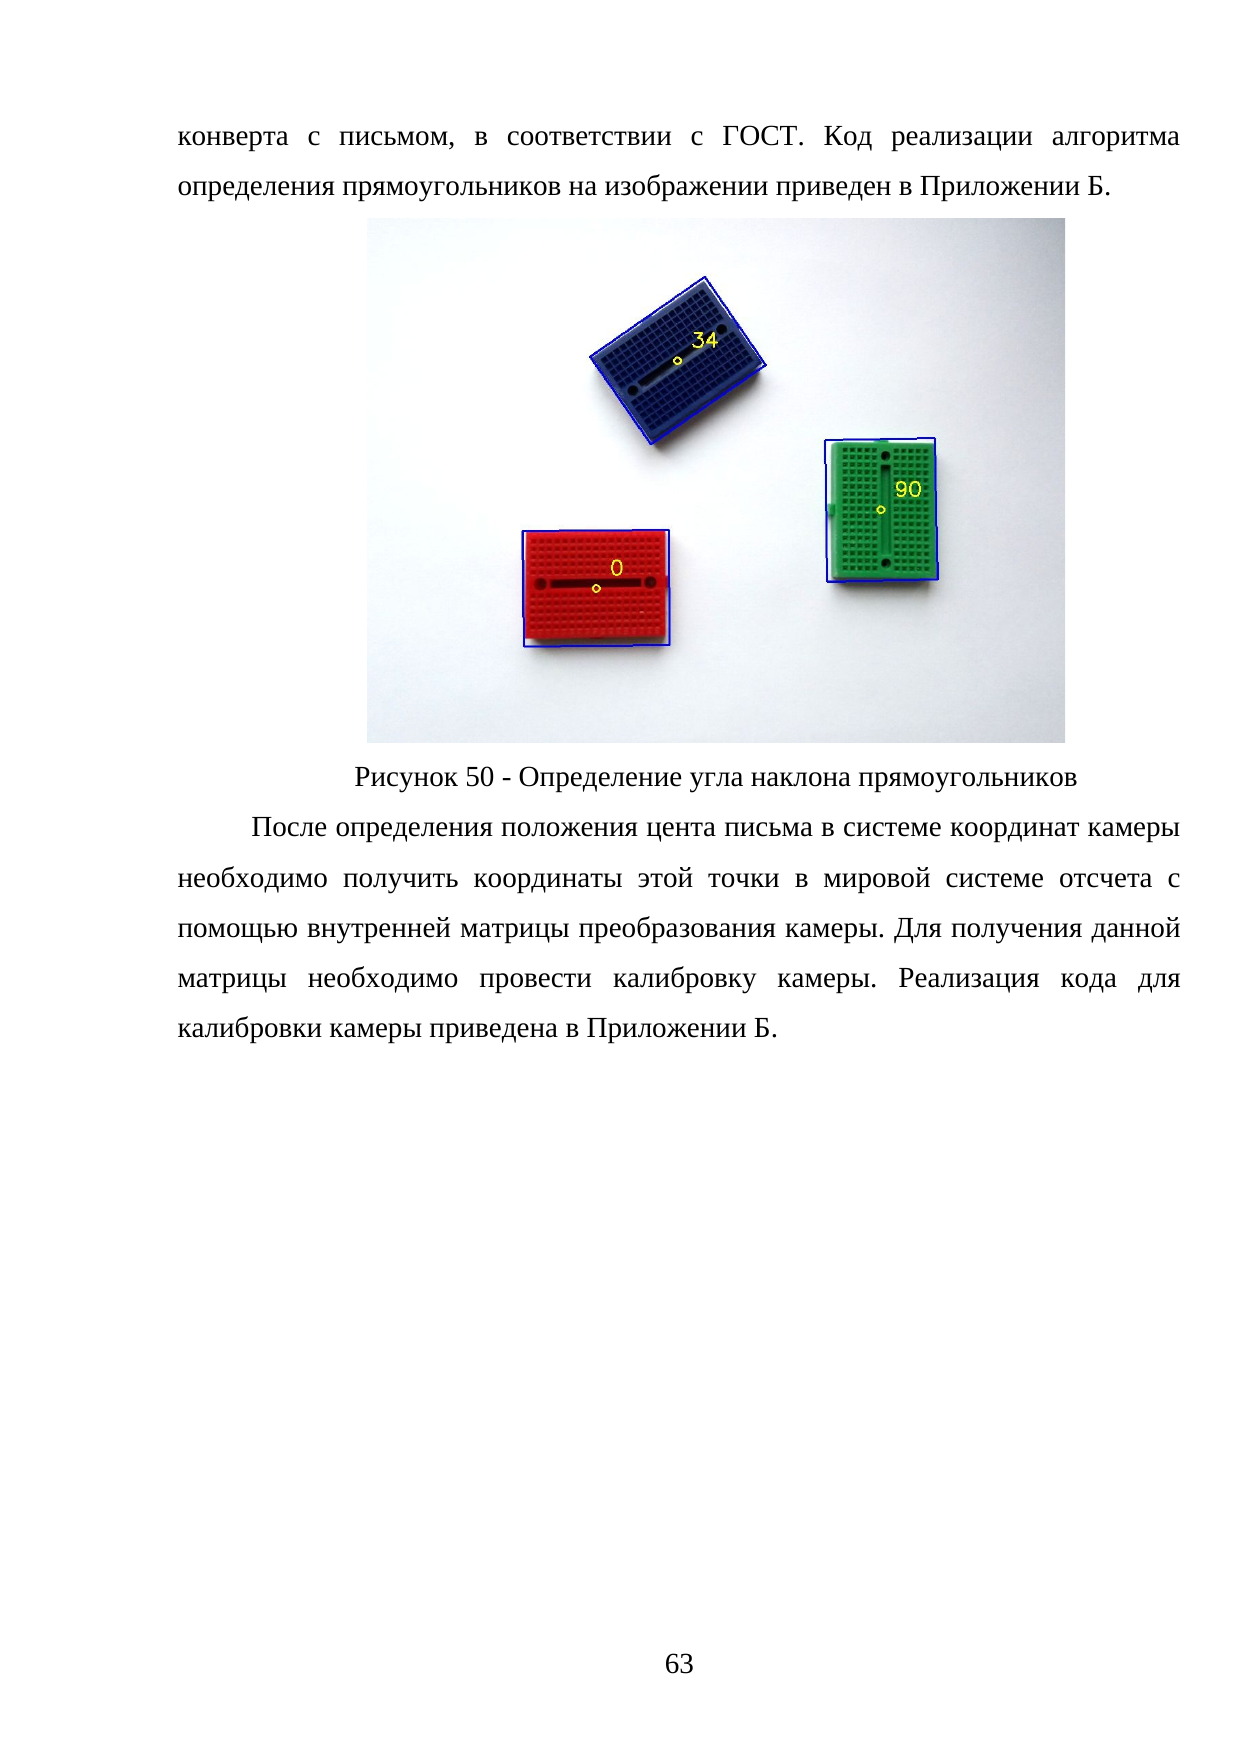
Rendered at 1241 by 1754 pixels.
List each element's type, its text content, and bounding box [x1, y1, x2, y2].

text Рисунок 50 - Определение угла наклона прямоугольников [177, 759, 1181, 793]
text После определения положения цента письма в системе координат камеры необходимо получить координаты этой точки в мировой системе отсчета с помощью внутренней матрицы преобразования камеры. Для получения данной матрицы необходимо провести калибровку камеры. Реализация кода для калибровки камеры приведена в Приложении Б. [177, 809, 1181, 1044]
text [177, 118, 1181, 202]
picture [367, 218, 1066, 743]
